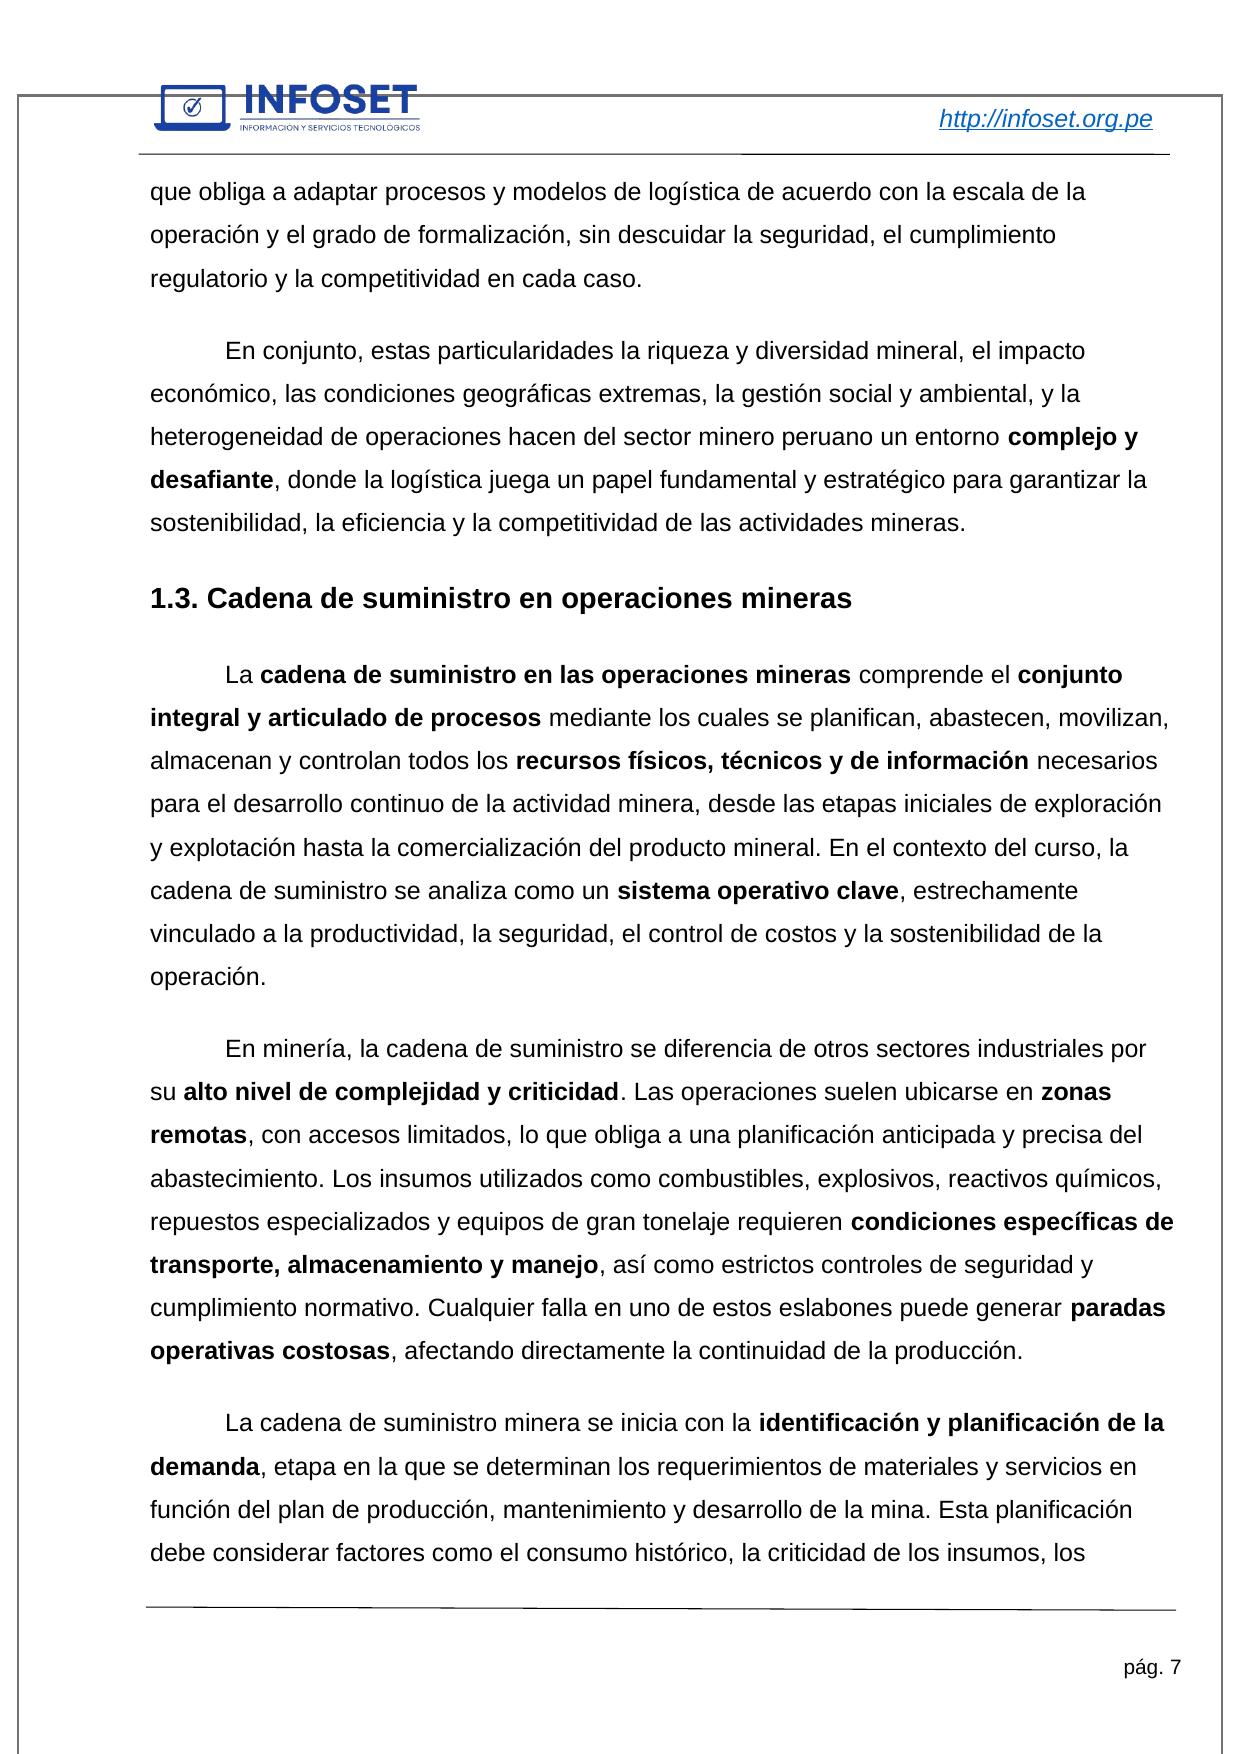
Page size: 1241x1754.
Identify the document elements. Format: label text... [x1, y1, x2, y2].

text En minería, la cadena de suministro se diferencia de otros sectores industriales por su alto nivel de complejidad y criticidad. Las operaciones suelen ubicarse en zonas remotas, con accesos limitados, lo que obliga a una planificación anticipada y precisa del abastecimiento. Los insumos utilizados como combustibles, explosivos, reactivos químicos, repuestos especializados y equipos de gran tonelaje requieren condiciones específicas de transporte, almacenamiento y manejo, así como estrictos controles de seguridad y cumplimiento normativo. Cualquier falla en uno de estos eslabones puede generar paradas operativas costosas, afectando directamente la continuidad de la producción. [150, 1034, 1181, 1365]
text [150, 177, 1181, 292]
text 1.3. Cadena de suministro en operaciones mineras [150, 581, 1181, 614]
text La cadena de suministro en las operaciones mineras comprende el conjunto integral y articulado de procesos mediante los cuales se planifican, abastecen, movilizan, almacenan y controlan todos los recursos físicos, técnicos y de información necesarios para el desarrollo continuo de la actividad minera, desde las etapas iniciales de exploración y explotación hasta la comercialización del producto mineral. En el contexto del curso, la cadena de suministro se analiza como un sistema operativo clave, estrechamente vinculado a la productividad, la seguridad, el control de costos y la sostenibilidad de la operación. [150, 660, 1181, 991]
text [150, 1408, 1181, 1567]
picture [150, 81, 423, 134]
text En conjunto, estas particularidades la riqueza y diversidad mineral, el impacto económico, las condiciones geográficas extremas, la gestión social y ambiental, y la heterogeneidad de operaciones hacen del sector minero peruano un entorno complejo y desafiante, donde la logística juega un papel fundamental y estratégico para garantizar la sostenibilidad, la eficiencia y la competitividad de las actividades mineras. [150, 336, 1181, 537]
